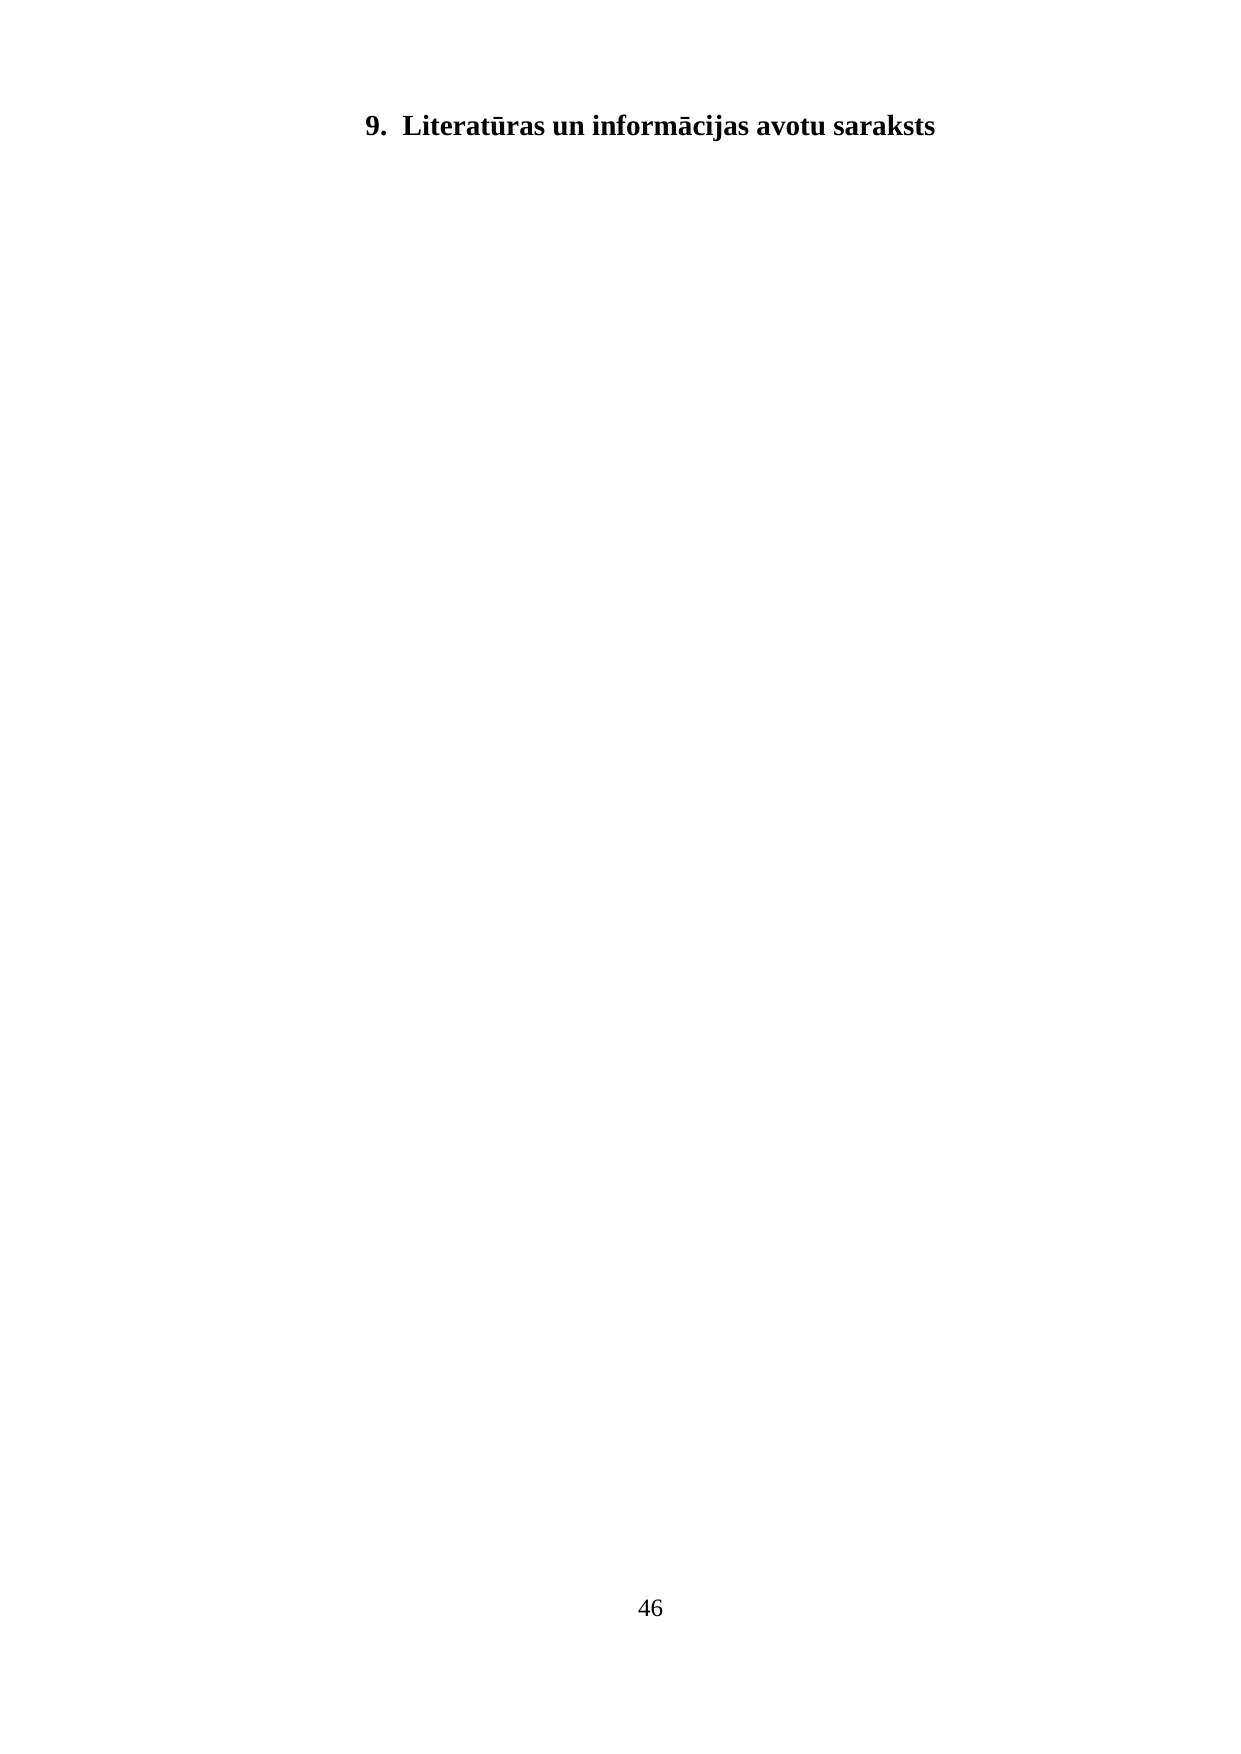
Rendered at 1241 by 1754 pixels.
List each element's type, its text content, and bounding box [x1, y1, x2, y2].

subtitle Literatūras un informācijas avotu saraksts [167, 108, 1134, 192]
